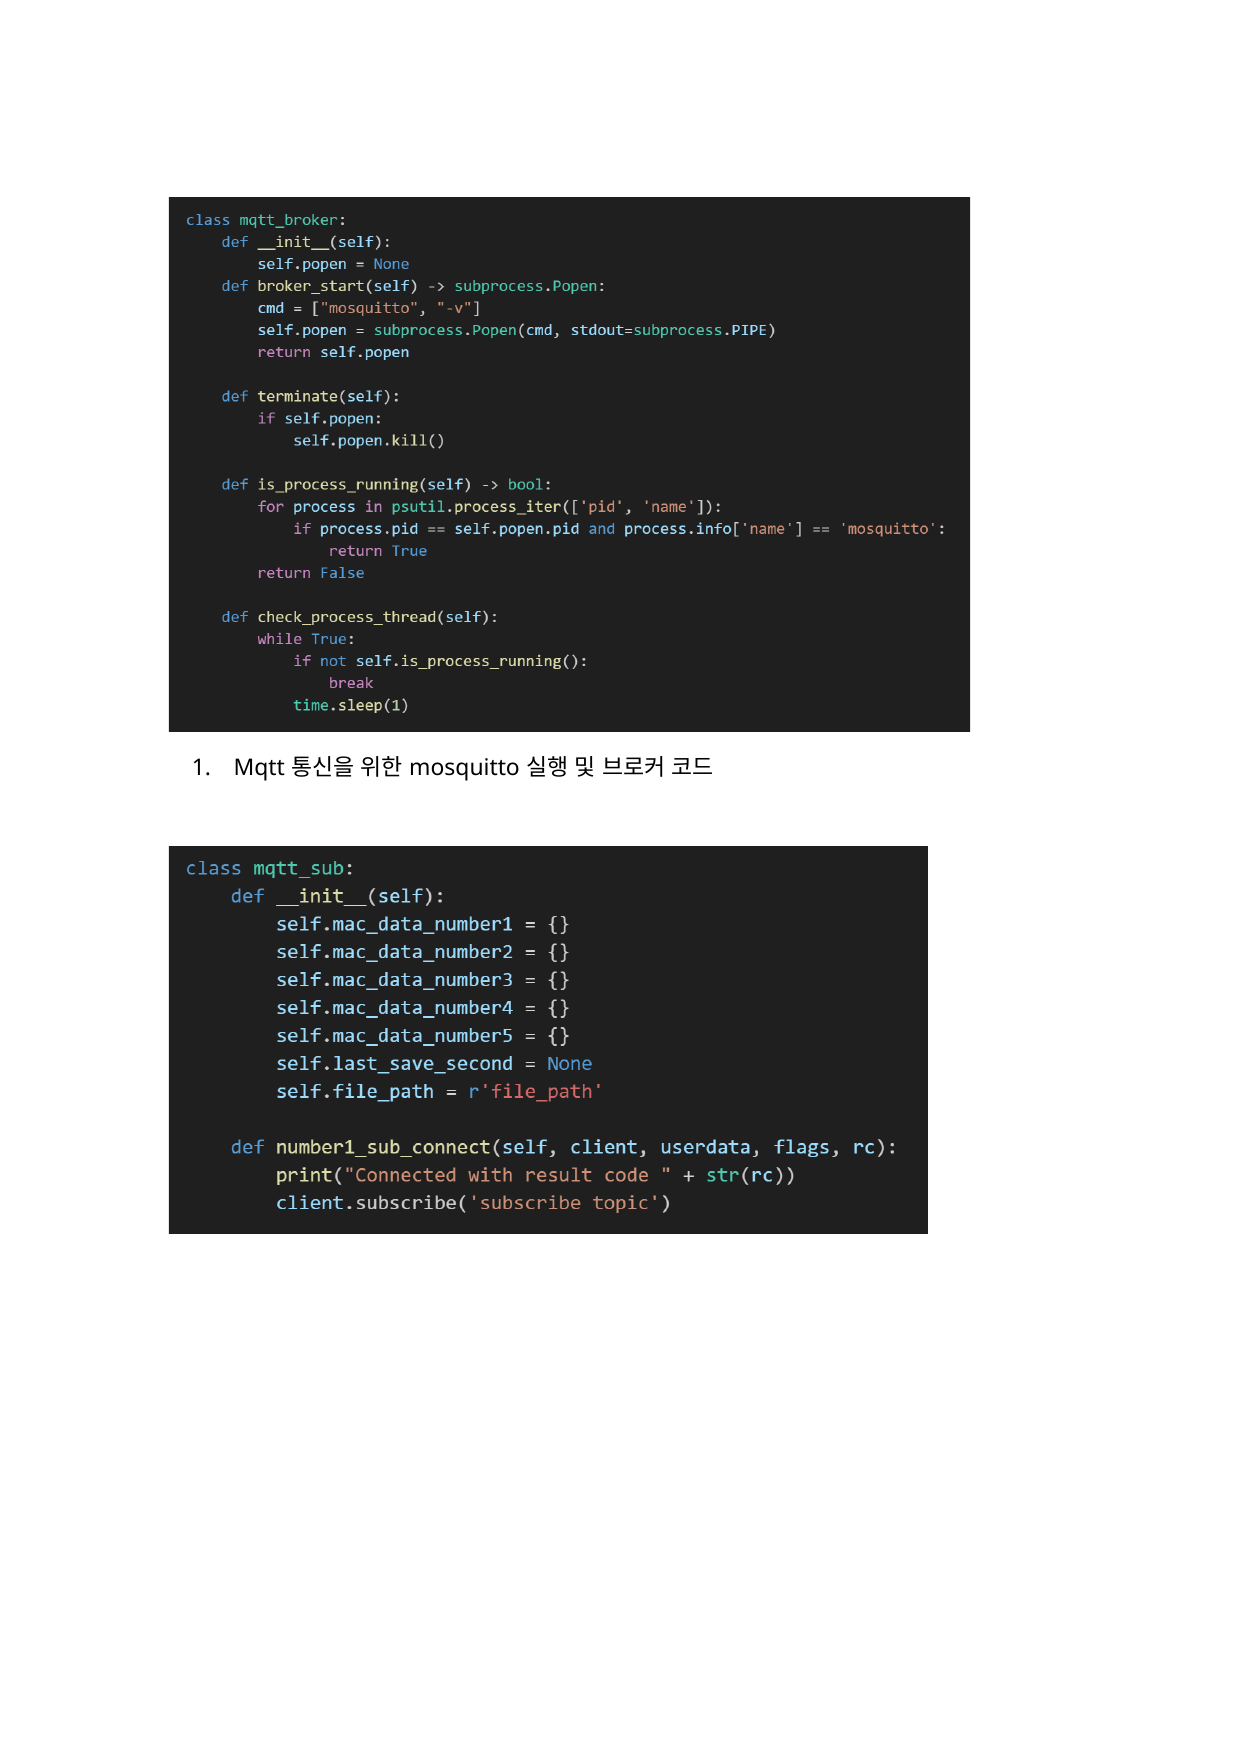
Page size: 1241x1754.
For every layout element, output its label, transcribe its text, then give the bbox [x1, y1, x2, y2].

list Mqtt 통신을 위한 mosquitto 실행 및 브로커 코드 [192, 749, 1090, 782]
